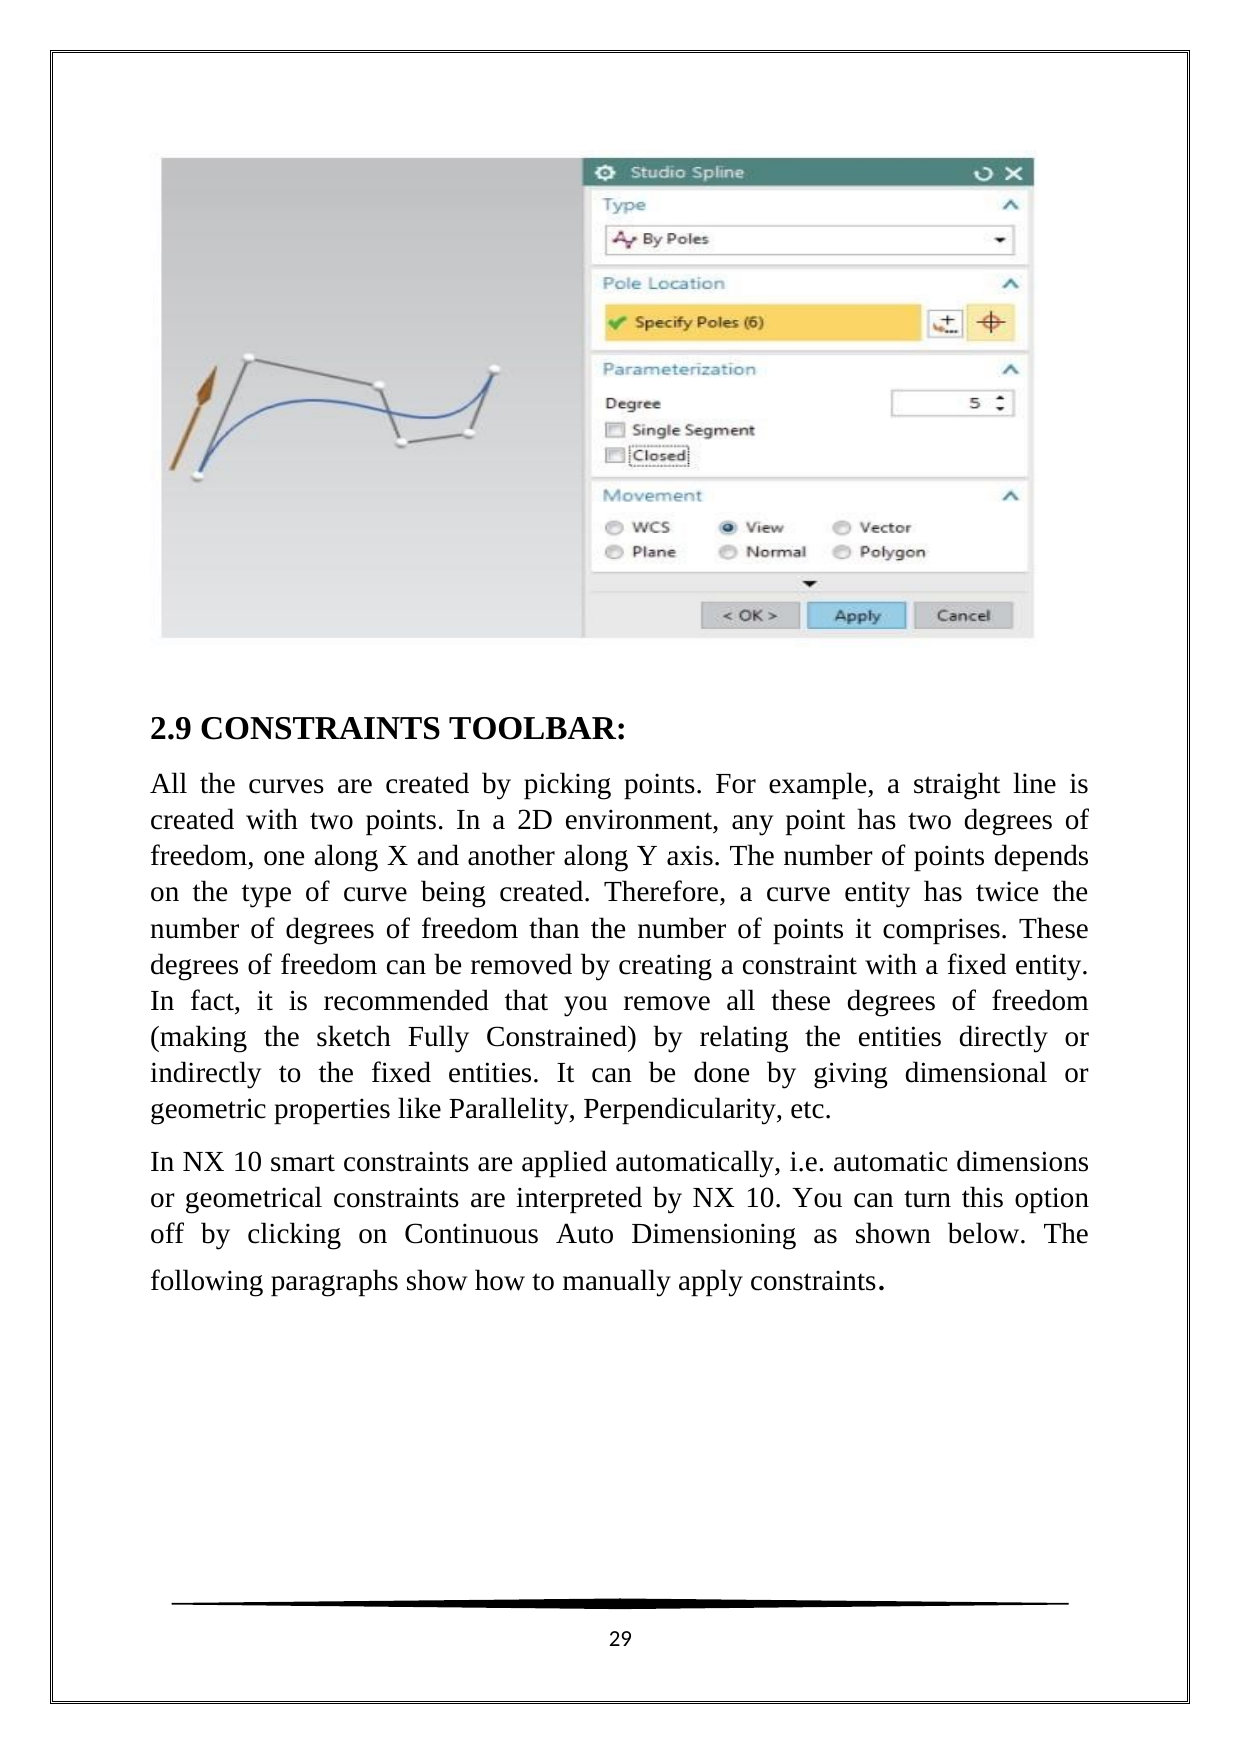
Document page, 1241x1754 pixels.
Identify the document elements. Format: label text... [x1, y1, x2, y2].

picture [150, 150, 1040, 655]
text In NX 10 smart constraints are applied automatically, i.e. automatic dimensions or geometrical constraints are interpreted by NX 10. You can turn this option off by clicking on Continuous Auto Dimensioning as shown below. The following paragraphs show how to manually apply constraints. [150, 1144, 1090, 1299]
text 2.9 CONSTRAINTS TOOLBAR: [150, 708, 1090, 746]
text All the curves are created by picking points. For example, a straight line is created with two points. In a 2D environment, any point has two degrees of freedom, one along X and another along Y axis. The number of points depends on the type of curve being created. Therefore, a curve entity has twice the number of degrees of freedom than the number of points it comprises. These degrees of freedom can be removed by creating a constraint with a fixed entity. In fact, it is recommended that you remove all these degrees of freedom (making the sketch Fully Constrained) by relating the entities directly or indirectly to the fixed entities. It can be done by giving dimensional or geometric properties like Parallelity, Perpendicularity, etc. [150, 766, 1090, 1125]
